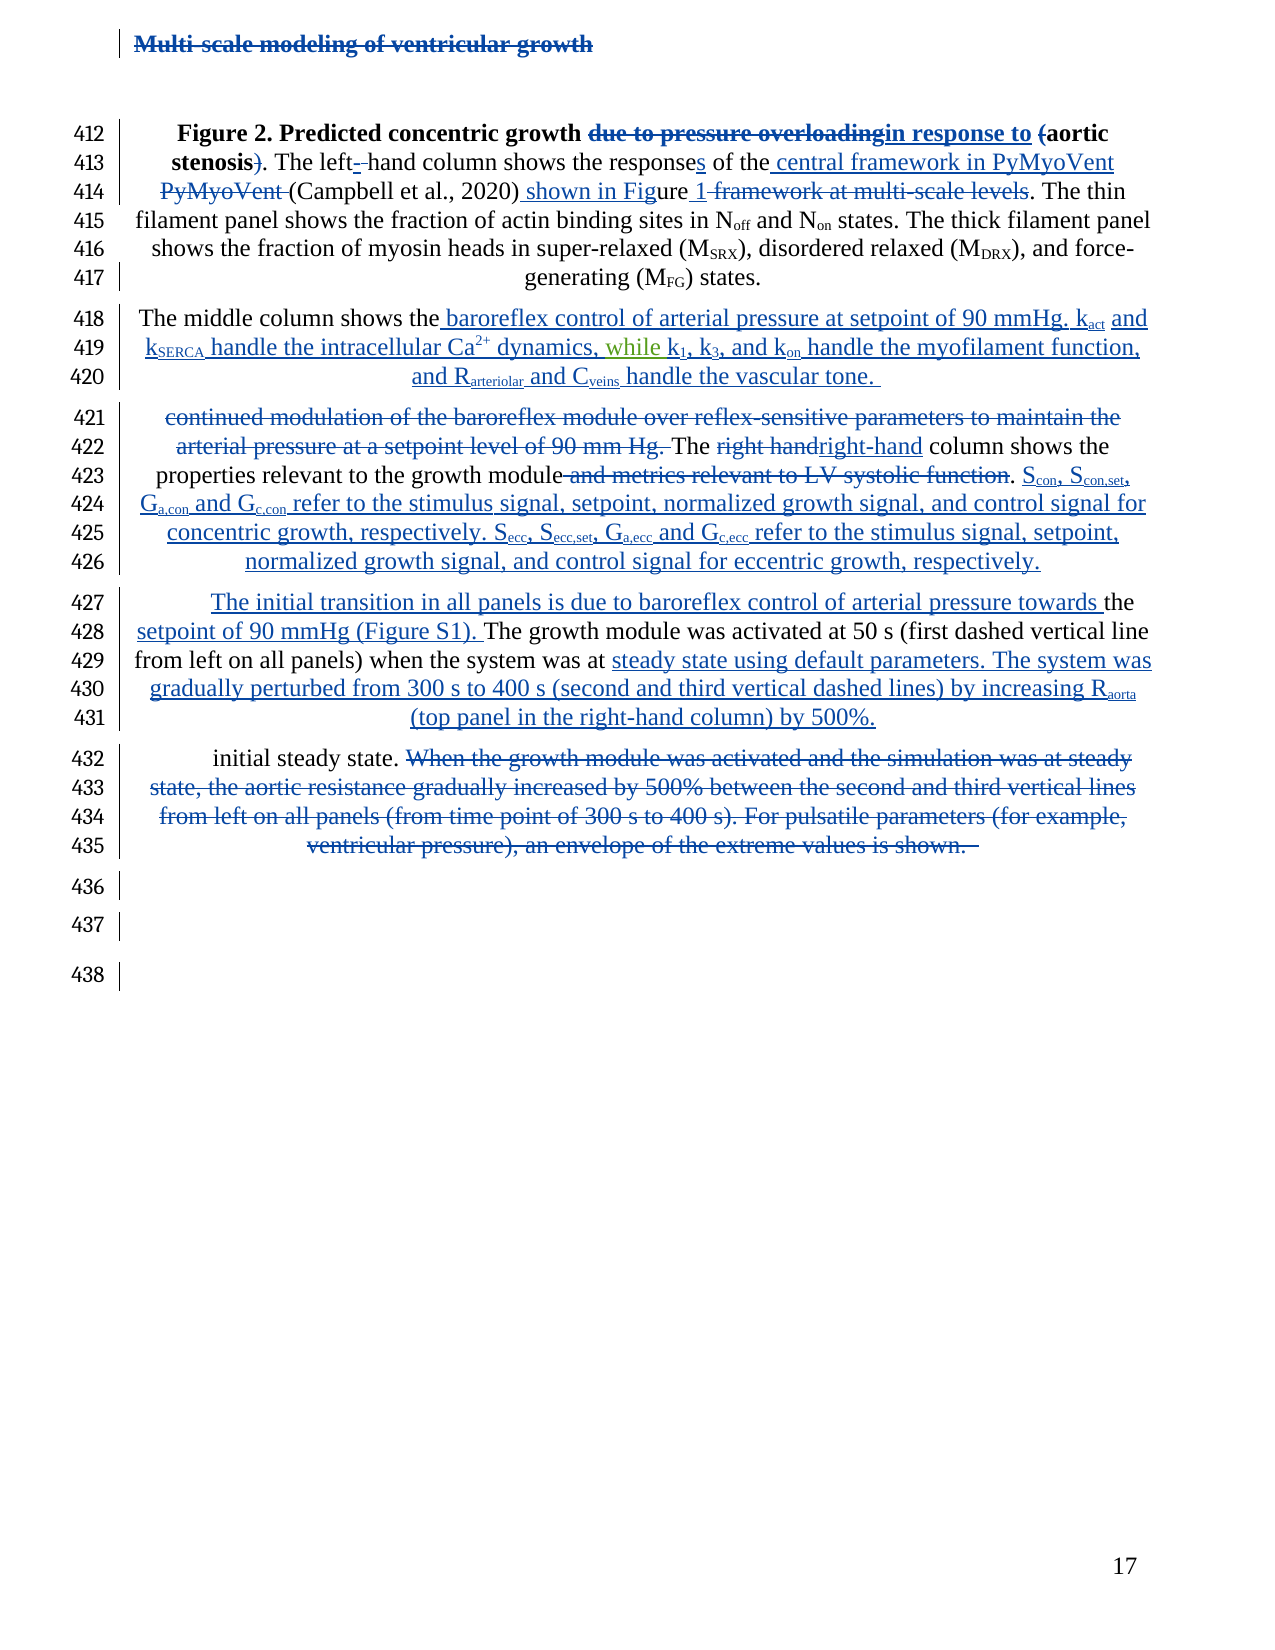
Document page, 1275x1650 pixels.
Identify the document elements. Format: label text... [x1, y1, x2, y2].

text The column shows the properties relevant to the growth module. [133, 402, 1152, 575]
text Figure 2. Predicted concentric growth aortic stenosis. The lefthand column shows the response of the(Campbell et al., 2020)ure. The thin filament panel shows the fraction of actin binding sites in Noff and Non states. The thick filament panel shows the fraction of myosin heads in super-relaxed (MSRX), disordered relaxed (MDRX), and force-generating (MFG) states. [133, 118, 1152, 291]
text The middle column shows the [133, 303, 1152, 390]
text the The growth module was activated at 50 s (first dashed vertical line from left on all panels) when the system was at [133, 587, 1152, 731]
